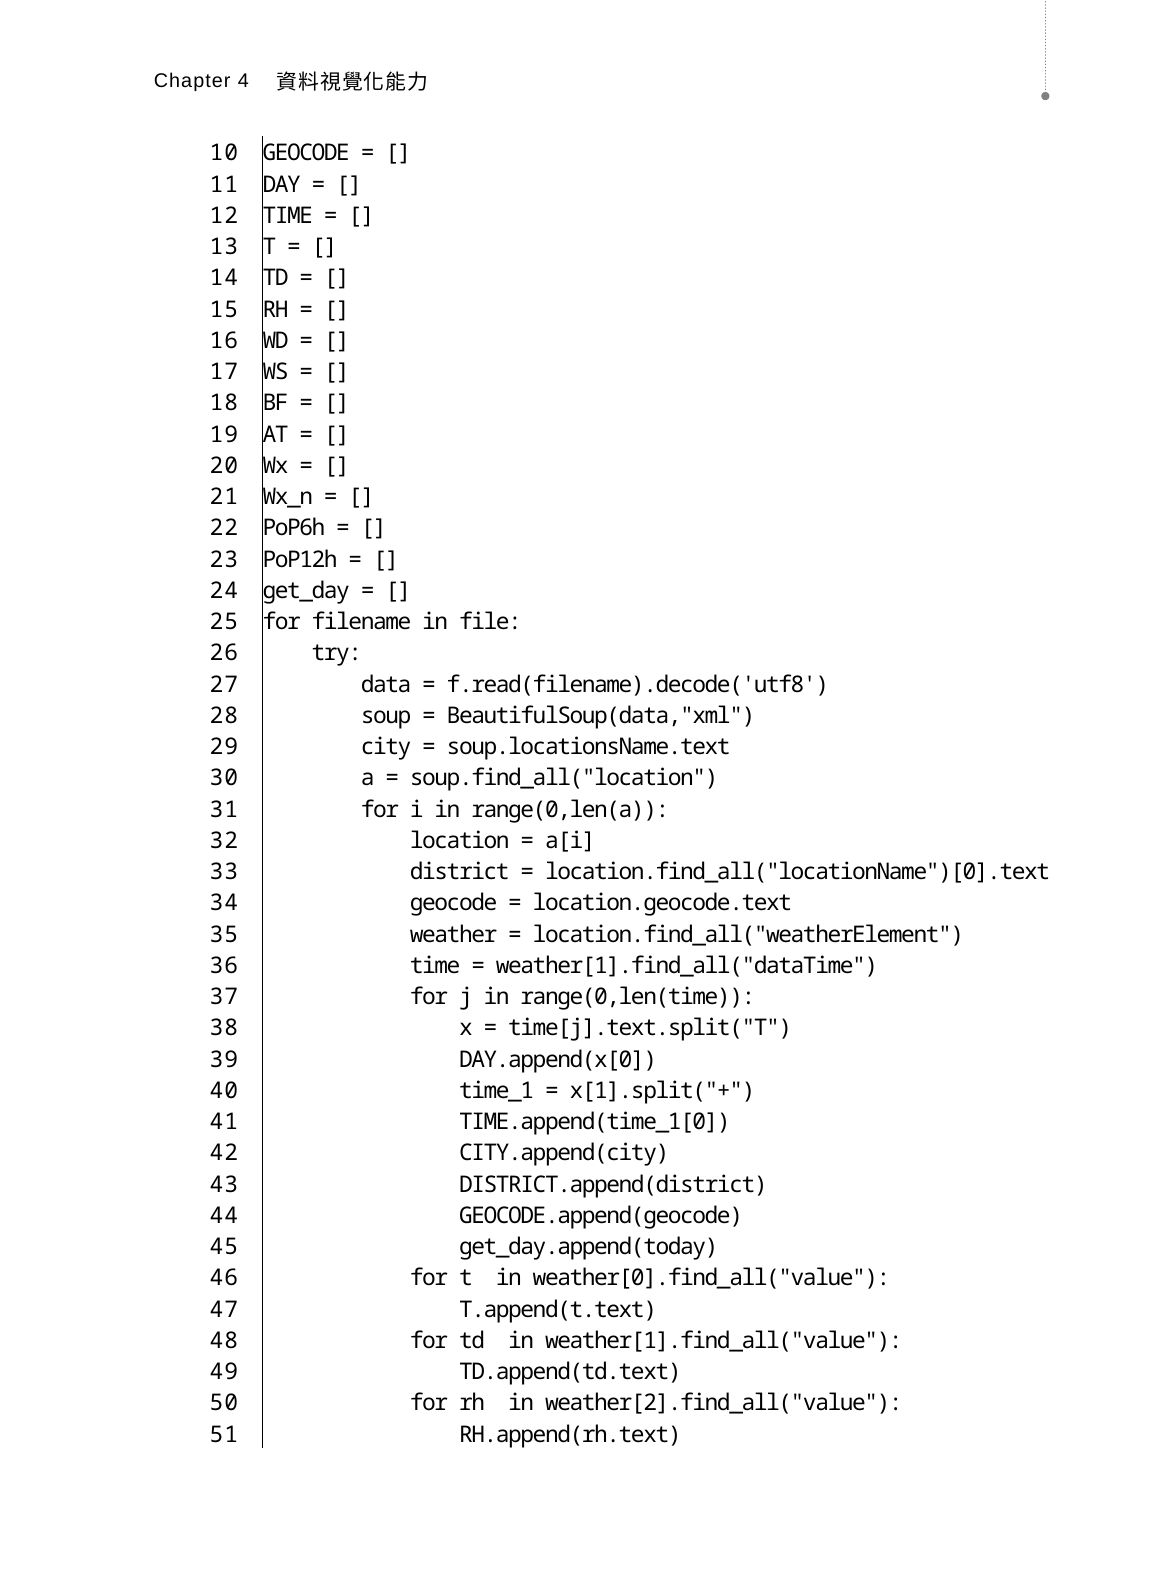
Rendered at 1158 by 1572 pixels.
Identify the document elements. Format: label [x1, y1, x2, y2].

table_header [263, 136, 1080, 1448]
table_header [154, 136, 262, 1448]
